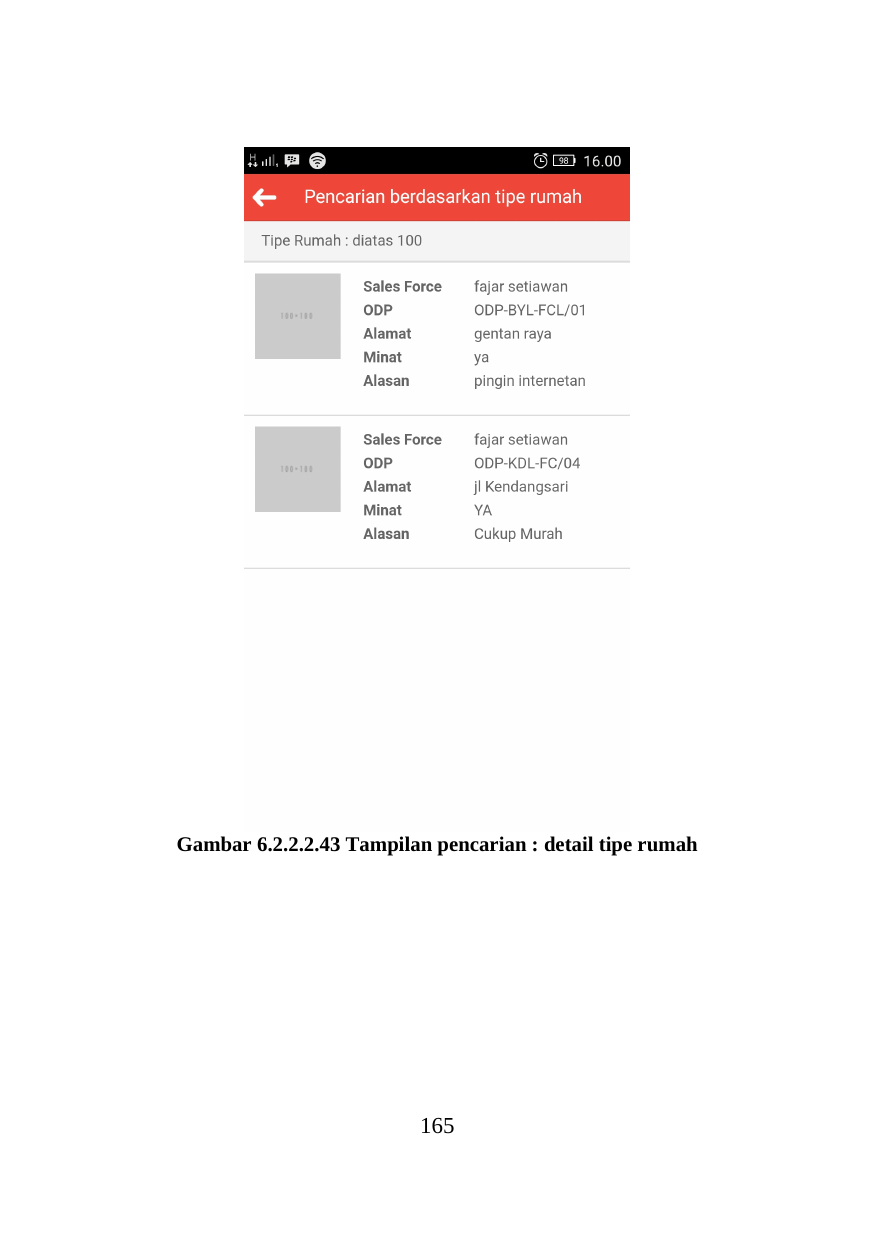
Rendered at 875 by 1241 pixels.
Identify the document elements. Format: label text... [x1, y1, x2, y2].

picture [244, 147, 630, 832]
